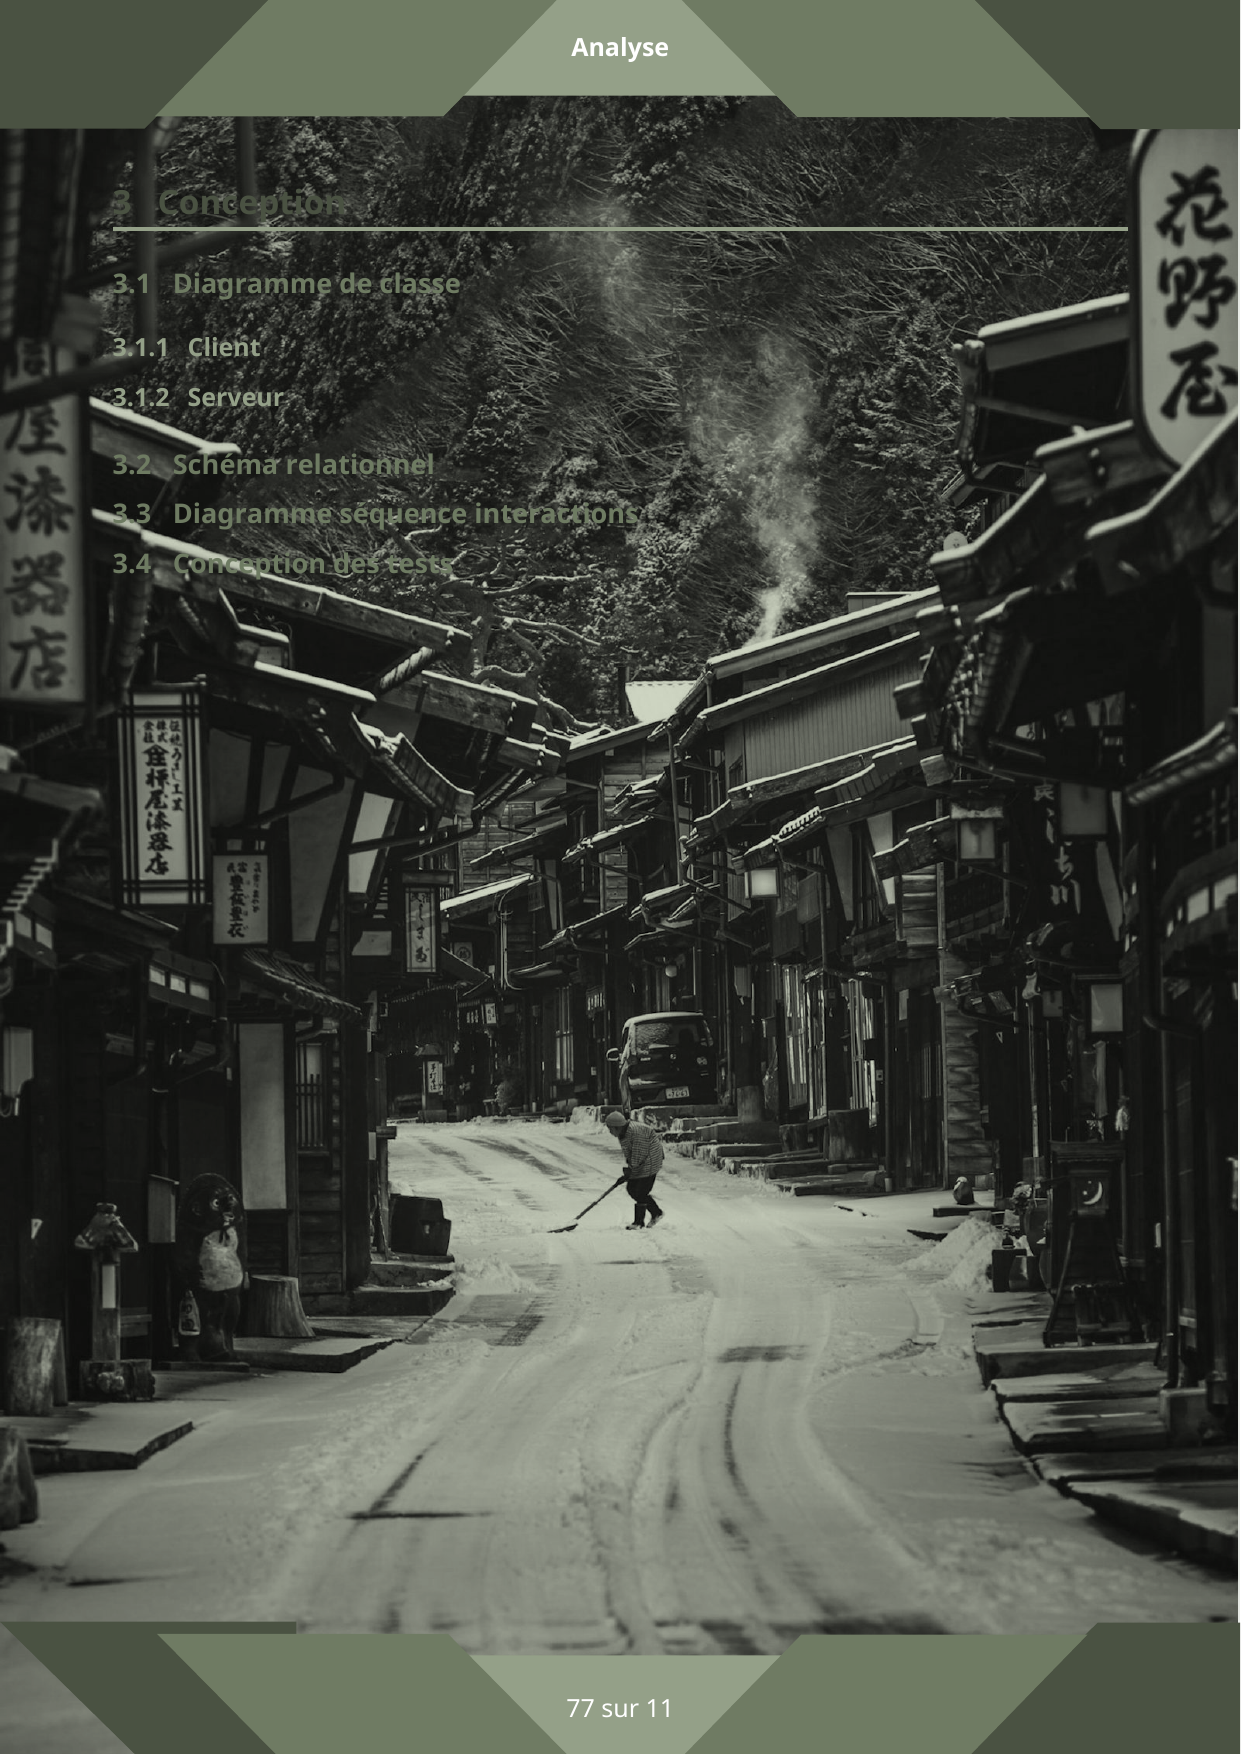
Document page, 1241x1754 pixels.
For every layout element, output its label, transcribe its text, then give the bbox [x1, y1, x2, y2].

subtitle Serveur [112, 396, 1128, 430]
subtitle Client [112, 330, 1128, 364]
subtitle Conception [112, 179, 1128, 231]
subtitle Schéma relationnel [112, 462, 1128, 499]
subtitle Conception des tests [112, 594, 1128, 631]
subtitle Diagramme de classe [112, 264, 1128, 301]
subtitle Diagramme séquence interactions [112, 528, 1128, 565]
